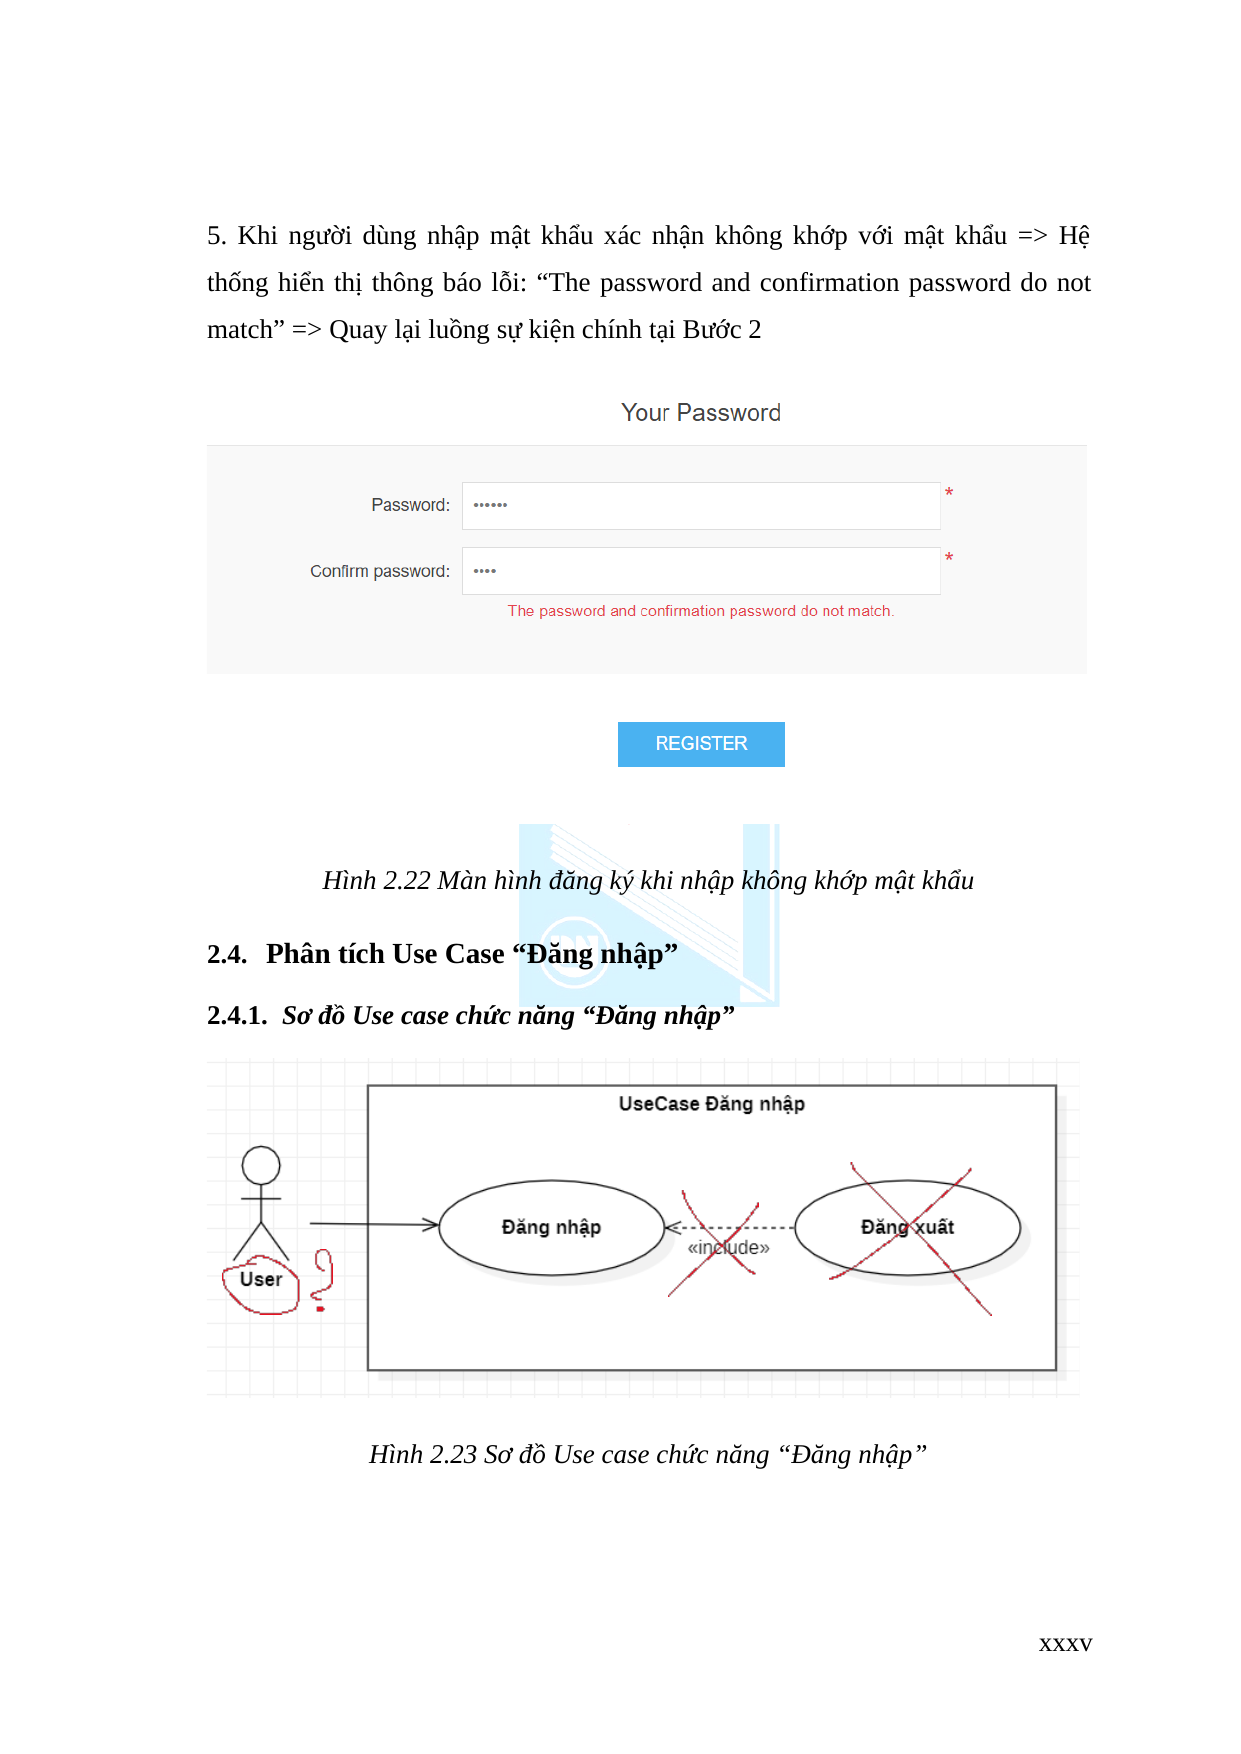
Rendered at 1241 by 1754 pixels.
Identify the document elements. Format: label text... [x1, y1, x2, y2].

subtitle Sơ đồ Use case chức năng “Đăng nhập” [207, 999, 1092, 1030]
picture [206, 371, 1087, 824]
picture [206, 1058, 1080, 1398]
subtitle Phân tích Use Case “Đăng nhập” [207, 936, 1092, 969]
list 5. Khi người dùng nhập mật khẩu xác nhận không khớp với mật khẩu => Hệ thống hiển thị thông báo lỗi: “The password and confirmation password do not match” => Quay lại luồng sự kiện chính tại Bước 2 [207, 219, 1092, 344]
